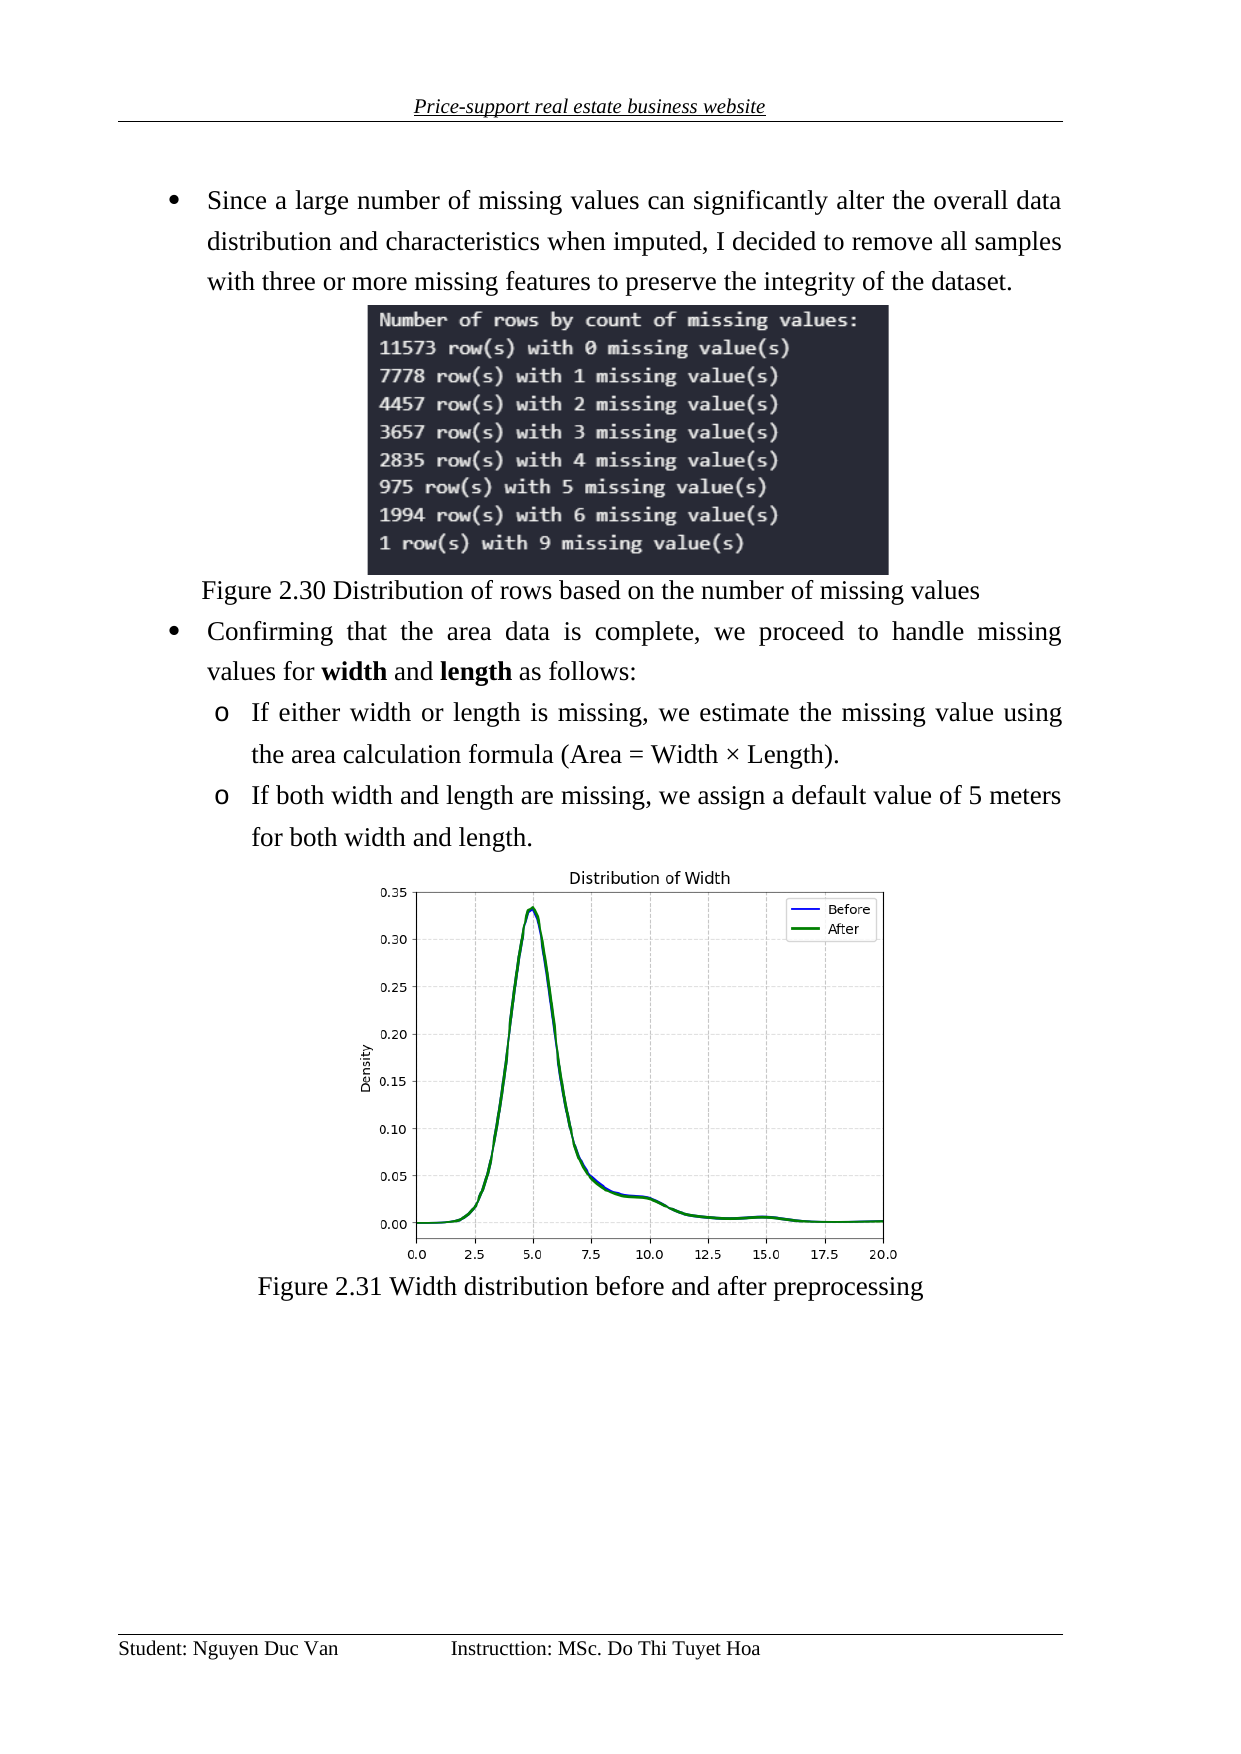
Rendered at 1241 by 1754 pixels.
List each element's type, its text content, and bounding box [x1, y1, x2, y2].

picture [350, 861, 906, 1270]
list Confirming that the area data is complete, we proceed to handle missing values for width and length as follows: [169, 615, 1063, 686]
list Since a large number of missing values can significantly alter the overall data distribution and characteristics when imputed, I decided to remove all samples with three or more missing features to preserve the integrity of the dataset. [169, 184, 1063, 297]
list If both width and length are missing, we assign a default value of 5 meters for both width and length. [213, 779, 1063, 853]
list If either width or length is missing, we estimate the missing value using the area calculation formula (Area = Width × Length). [213, 696, 1063, 769]
picture [367, 305, 889, 575]
